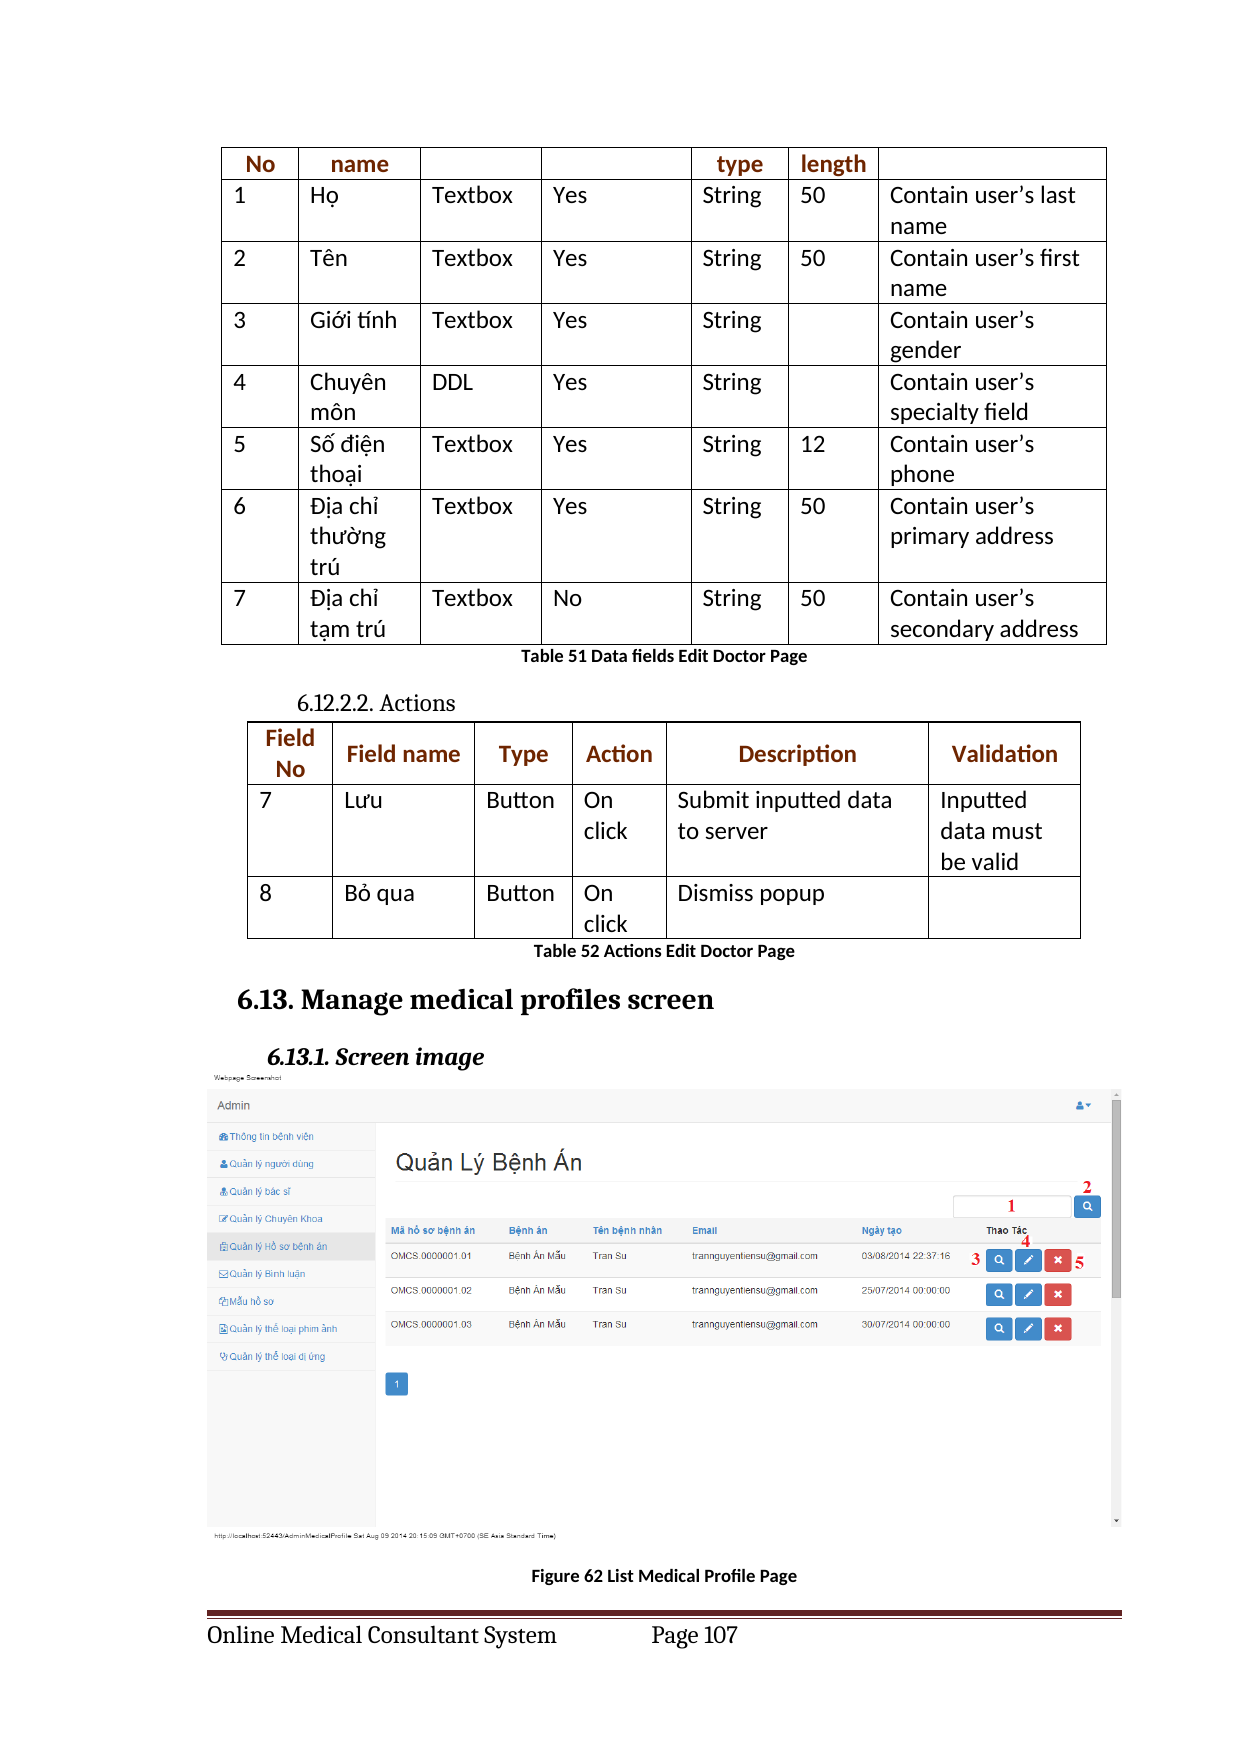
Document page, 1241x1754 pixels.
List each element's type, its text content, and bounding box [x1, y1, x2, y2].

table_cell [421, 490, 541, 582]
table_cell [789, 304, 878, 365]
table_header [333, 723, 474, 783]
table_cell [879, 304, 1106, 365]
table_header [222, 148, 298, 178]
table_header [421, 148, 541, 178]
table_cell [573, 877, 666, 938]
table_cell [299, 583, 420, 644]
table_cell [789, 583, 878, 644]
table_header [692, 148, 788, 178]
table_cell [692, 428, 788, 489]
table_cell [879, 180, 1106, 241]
text Figure 62 List Medical Profile Page [207, 1565, 1122, 1588]
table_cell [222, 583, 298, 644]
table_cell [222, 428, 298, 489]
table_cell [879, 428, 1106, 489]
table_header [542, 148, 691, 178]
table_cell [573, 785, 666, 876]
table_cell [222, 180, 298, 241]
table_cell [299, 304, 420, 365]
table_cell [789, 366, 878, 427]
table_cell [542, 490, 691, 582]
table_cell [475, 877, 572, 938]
picture [207, 1075, 1122, 1540]
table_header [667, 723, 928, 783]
subtitle Manage medical profiles screen [237, 983, 1122, 1017]
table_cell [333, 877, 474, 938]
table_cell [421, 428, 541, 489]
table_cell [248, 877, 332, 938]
text Table 51 Data fields Edit Doctor Page [207, 645, 1122, 668]
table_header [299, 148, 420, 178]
text Table 52 Actions Edit Doctor Page [207, 939, 1122, 962]
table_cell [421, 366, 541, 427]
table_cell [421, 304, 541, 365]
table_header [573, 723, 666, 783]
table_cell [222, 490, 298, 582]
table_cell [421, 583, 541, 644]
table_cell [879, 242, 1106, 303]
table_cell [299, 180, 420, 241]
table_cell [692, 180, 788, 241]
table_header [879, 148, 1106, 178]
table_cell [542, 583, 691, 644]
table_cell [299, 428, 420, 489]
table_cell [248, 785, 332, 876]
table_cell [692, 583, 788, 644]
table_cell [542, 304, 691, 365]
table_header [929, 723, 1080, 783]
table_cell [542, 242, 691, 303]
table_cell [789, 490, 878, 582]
subtitle Actions [282, 688, 1122, 717]
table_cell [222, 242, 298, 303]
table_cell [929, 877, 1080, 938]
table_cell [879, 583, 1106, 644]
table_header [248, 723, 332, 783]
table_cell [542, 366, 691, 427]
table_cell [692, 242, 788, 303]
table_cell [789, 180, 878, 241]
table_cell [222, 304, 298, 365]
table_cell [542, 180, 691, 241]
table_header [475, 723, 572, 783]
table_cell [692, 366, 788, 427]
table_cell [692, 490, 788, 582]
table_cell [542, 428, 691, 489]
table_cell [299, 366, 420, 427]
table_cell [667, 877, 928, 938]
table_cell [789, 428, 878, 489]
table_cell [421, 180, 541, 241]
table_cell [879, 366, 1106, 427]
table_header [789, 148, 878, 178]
subtitle Screen image [267, 1042, 1122, 1071]
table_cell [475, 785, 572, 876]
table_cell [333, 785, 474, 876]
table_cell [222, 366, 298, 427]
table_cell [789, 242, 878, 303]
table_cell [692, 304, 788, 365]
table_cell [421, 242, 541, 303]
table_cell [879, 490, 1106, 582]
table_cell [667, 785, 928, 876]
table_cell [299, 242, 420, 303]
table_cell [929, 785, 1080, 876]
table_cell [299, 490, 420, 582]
